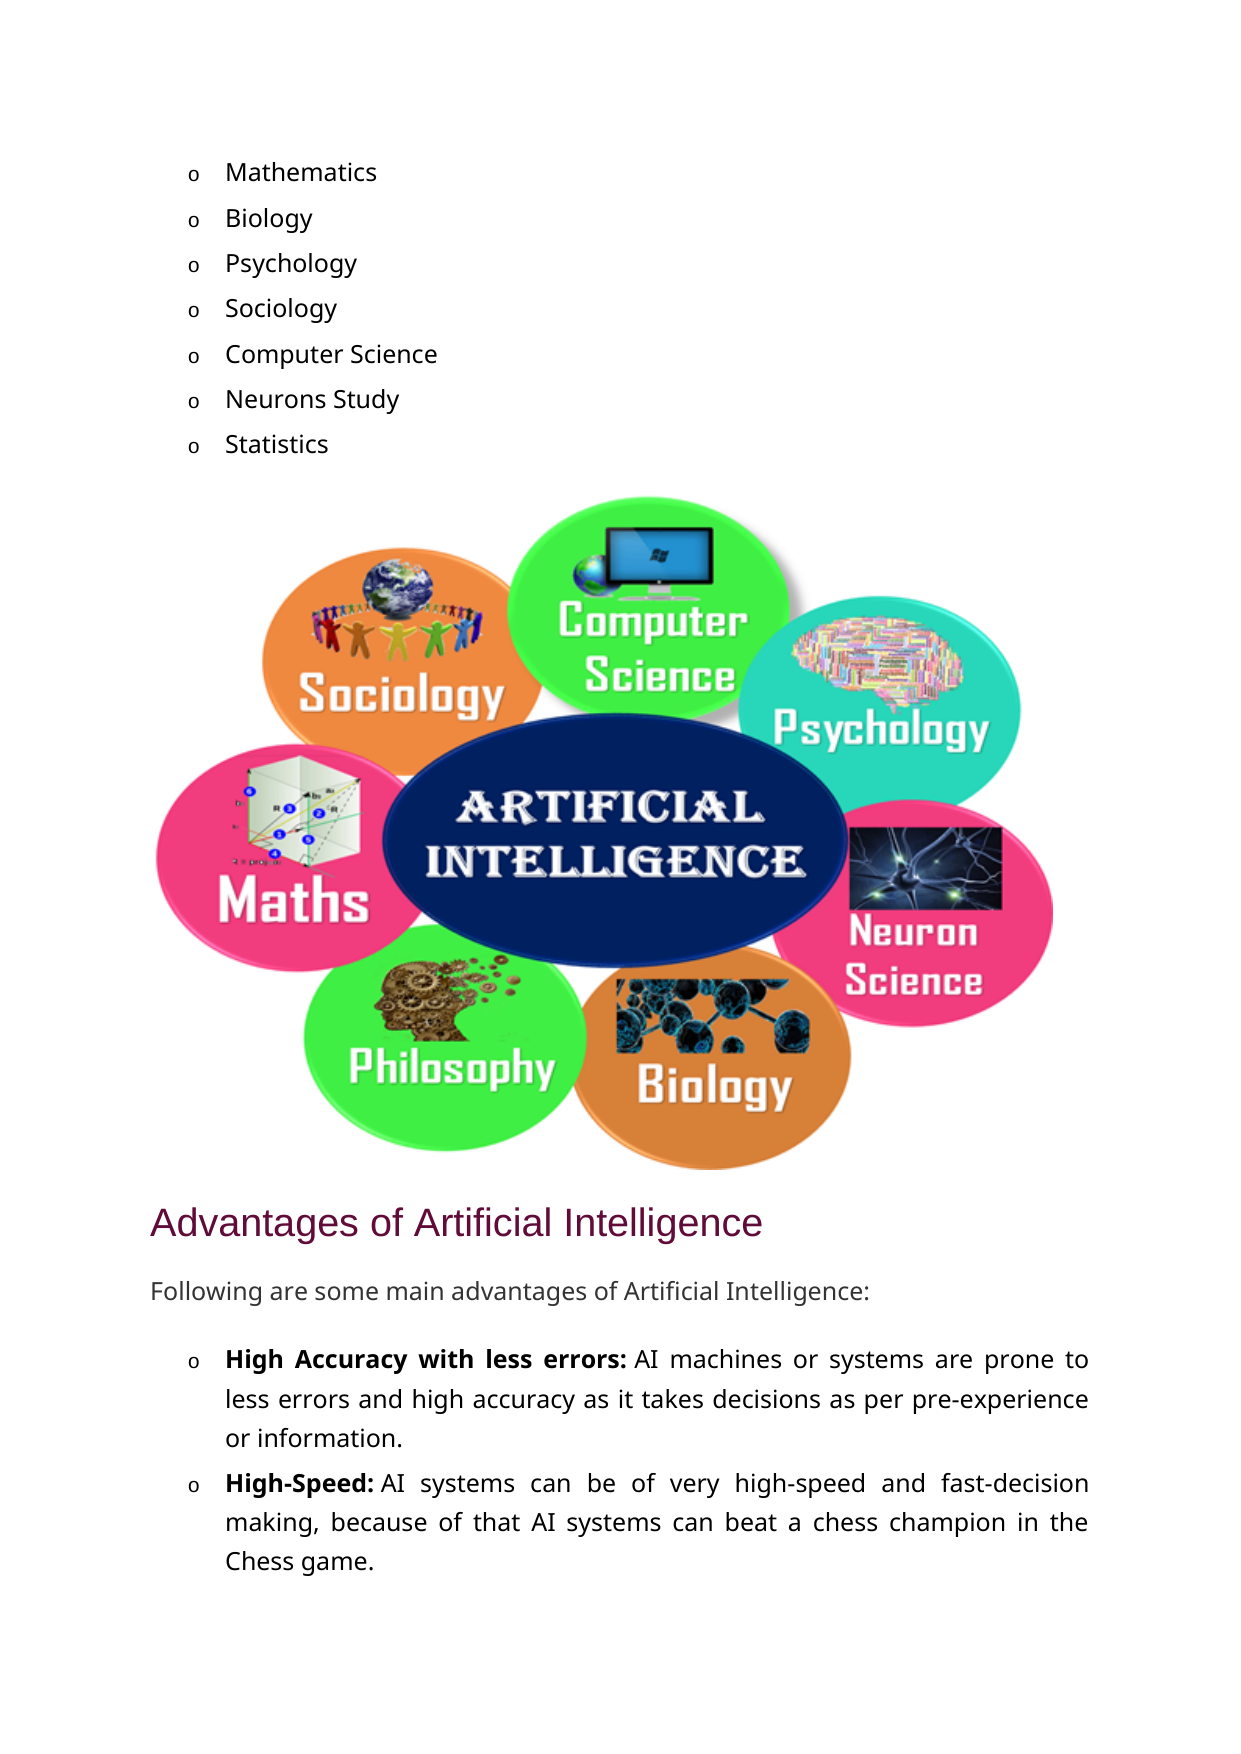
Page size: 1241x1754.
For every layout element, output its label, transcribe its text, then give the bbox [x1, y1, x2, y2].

text Advantages of Artificial Intelligence [150, 1199, 1090, 1245]
list High Accuracy with less errors: AI machines or systems are prone to less errors and high accuracy as it takes decisions as per pre-experience or information. [187, 1337, 1090, 1454]
list Computer Science [187, 331, 1090, 370]
text Following are some main advantages of Artificial Intelligence: [150, 1274, 1090, 1308]
list Statistics [187, 422, 1090, 461]
list Neurons Study [187, 377, 1090, 416]
list High-Speed: AI systems can be of very high-speed and fast-decision making, because of that AI systems can beat a chess champion in the Chess game. [187, 1461, 1090, 1578]
picture [150, 490, 1053, 1170]
list Biology [187, 195, 1090, 234]
list Sociology [187, 286, 1090, 325]
list Psychology [187, 241, 1090, 280]
list Mathematics [187, 150, 1090, 189]
